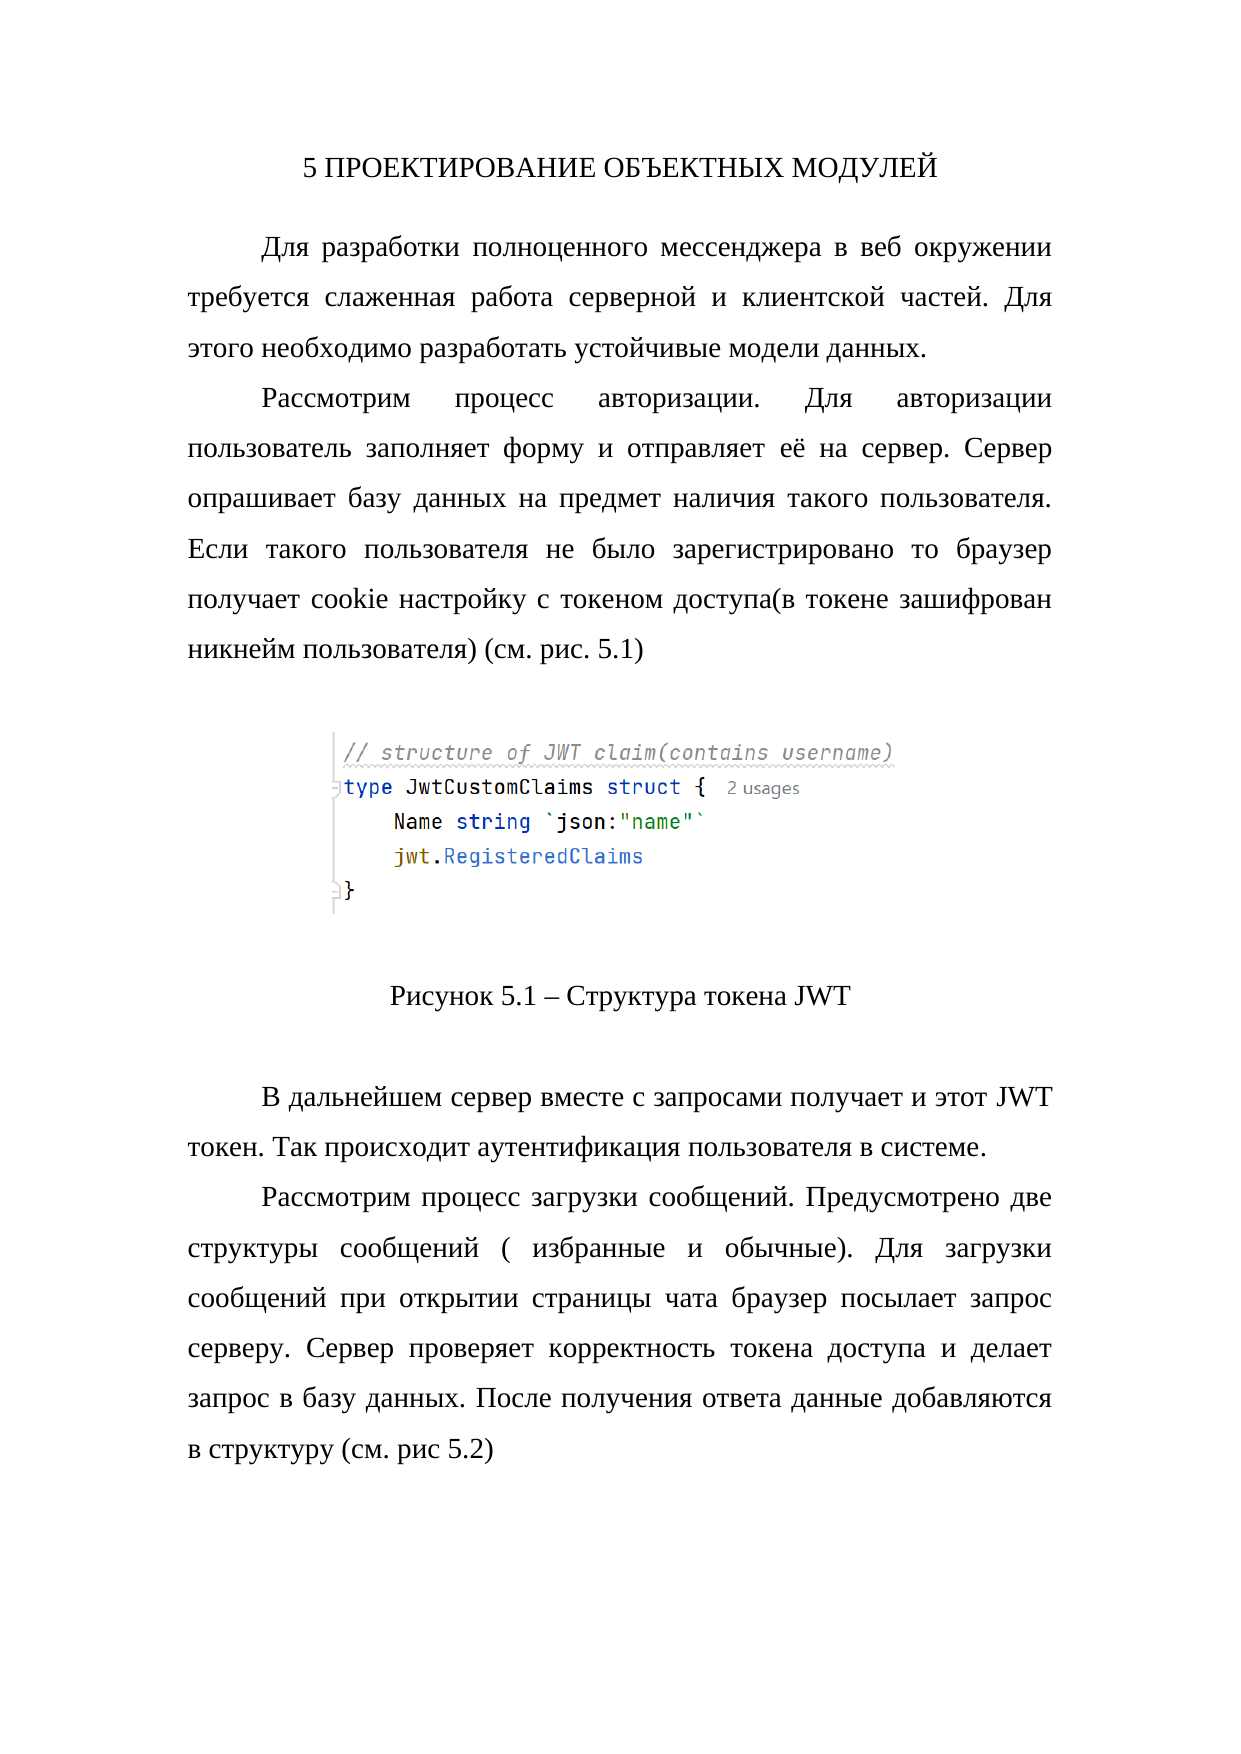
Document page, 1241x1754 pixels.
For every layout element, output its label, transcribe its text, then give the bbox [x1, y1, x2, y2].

text Для разработки полноценного мессенджера в веб окружении требуется слаженная работа серверной и клиентской частей. Для этого необходимо разработать устойчивые модели данных. [187, 229, 1053, 363]
subtitle 5 ПРОЕКТИРОВАНИЕ ОБЪЕКТНЫХ МОДУЛЕЙ [187, 150, 1053, 183]
text В дальнейшем сервер вместе с запросами получает и этот JWT токен. Так происходит аутентификация пользователя в системе. [187, 1079, 1053, 1163]
text Рассмотрим процесс загрузки сообщений. Предусмотрено две структуры сообщений ( избранные и обычные). Для загрузки сообщений при открытии страницы чата браузер посылает запрос серверу. Сервер проверяет корректность токена доступа и делает запрос в базу данных. После получения ответа данные добавляются в структуру (см. рис 5.2) [187, 1179, 1053, 1464]
text Рисунок 5.1 – Структура токена JWT [187, 978, 1053, 1012]
picture [331, 732, 909, 914]
text Рассмотрим процесс авторизации. Для авторизации пользователь заполняет форму и отправляет её на сервер. Сервер опрашивает базу данных на предмет наличия такого пользователя. Если такого пользователя не было зарегистрировано то браузер получает cookie настройку с токеном доступа(в токене зашифрован никнейм пользователя) (см. рис. 5.1) [187, 380, 1053, 665]
